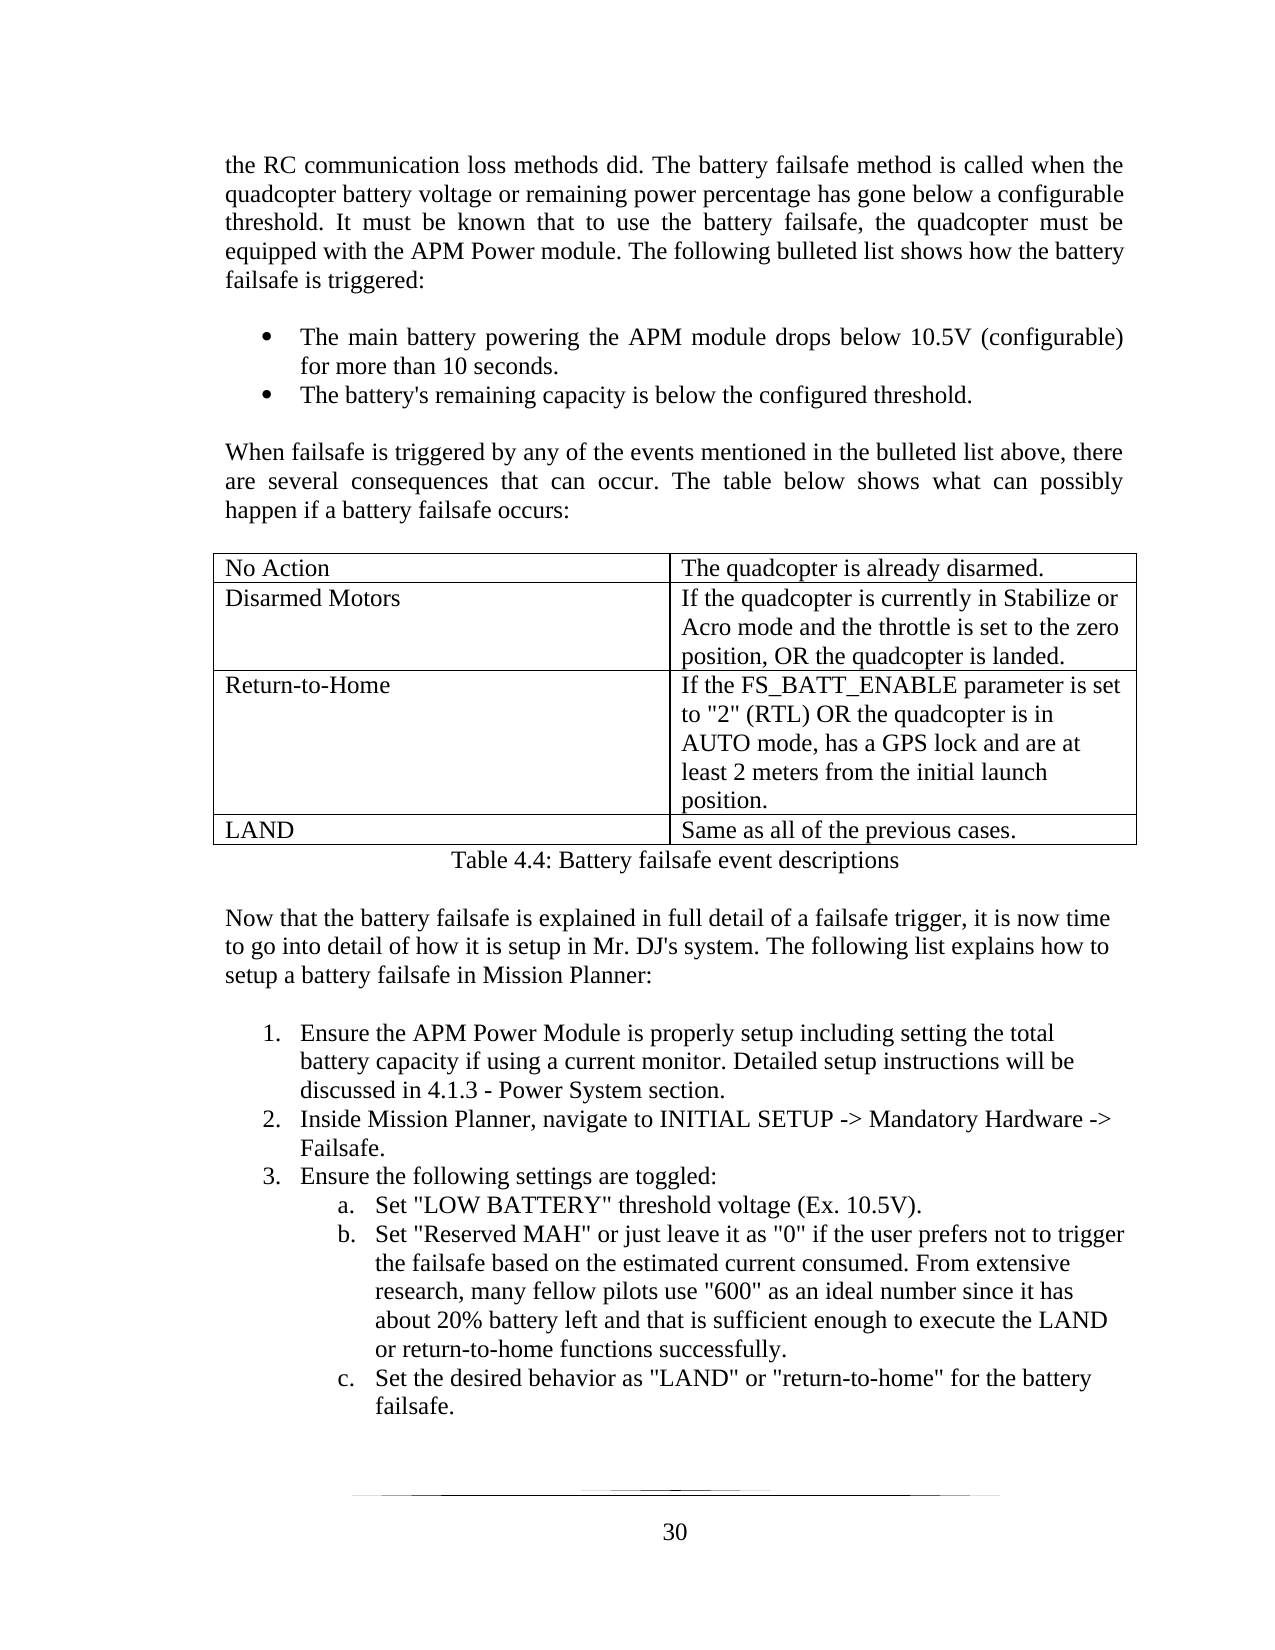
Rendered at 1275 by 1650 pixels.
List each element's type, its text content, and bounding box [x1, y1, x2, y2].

table_cell LAND [214, 815, 669, 844]
list Set "Reserved MAH" or just leave it as "0" if the user prefers not to trigger the failsafe based on the estimated current consumed. From extensive research, many fellow pilots use "600" as an ideal number since it has about 20% battery left and that is sufficient enough to execute the LAND or return-to-home functions successfully. [337, 1219, 1125, 1363]
list The main battery powering the APM module drops below 10.5V (configurable) for more than 10 seconds. [262, 322, 1125, 380]
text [225, 150, 1125, 294]
table_cell If the quadcopter is currently in Stabilize or Acro mode and the throttle is set to the zero position, OR the quadcopter is landed. [671, 583, 1136, 669]
table_header The quadcopter is already disarmed. [671, 554, 1136, 582]
text Now that the battery failsafe is explained in full detail of a failsafe trigger, it is now time to go into detail of how it is setup in Mr. DJ's system. The following list explains how to setup a battery failsafe in Mission Planner: [225, 903, 1125, 989]
text When failsafe is triggered by any of the events mentioned in the bulleted list above, there are several consequences that can occur. The table below shows what can possibly happen if a battery failsafe occurs: [225, 437, 1125, 524]
table_cell Same as all of the previous cases. [671, 815, 1136, 844]
list The battery's remaining capacity is below the configured threshold. [262, 380, 1125, 409]
list Inside Mission Planner, navigate to INITIAL SETUP -> Mandatory Hardware -> Failsafe. [262, 1104, 1125, 1161]
table_cell Return-to-Home [214, 671, 669, 814]
table_cell If the FS_BATT_ENABLE parameter is set to "2" (RTL) OR the quadcopter is in AUTO mode, has a GPS lock and are at least 2 meters from the initial launch position. [671, 671, 1136, 814]
text Table 4.4: Battery failsafe event descriptions [225, 845, 1125, 874]
table_header No Action [214, 554, 669, 582]
list Ensure the following settings are toggled: [262, 1161, 1125, 1190]
list Ensure the APM Power Module is properly setup including setting the total battery capacity if using a current monitor. Detailed setup instructions will be discussed in 4.1.3 - Power System section. [262, 1018, 1125, 1104]
list Set the desired behavior as "LAND" or "return-to-home" for the battery failsafe. [337, 1363, 1125, 1420]
table_cell Disarmed Motors [214, 583, 669, 669]
list Set "LOW BATTERY" threshold voltage (Ex. 10.5V). [337, 1190, 1125, 1219]
